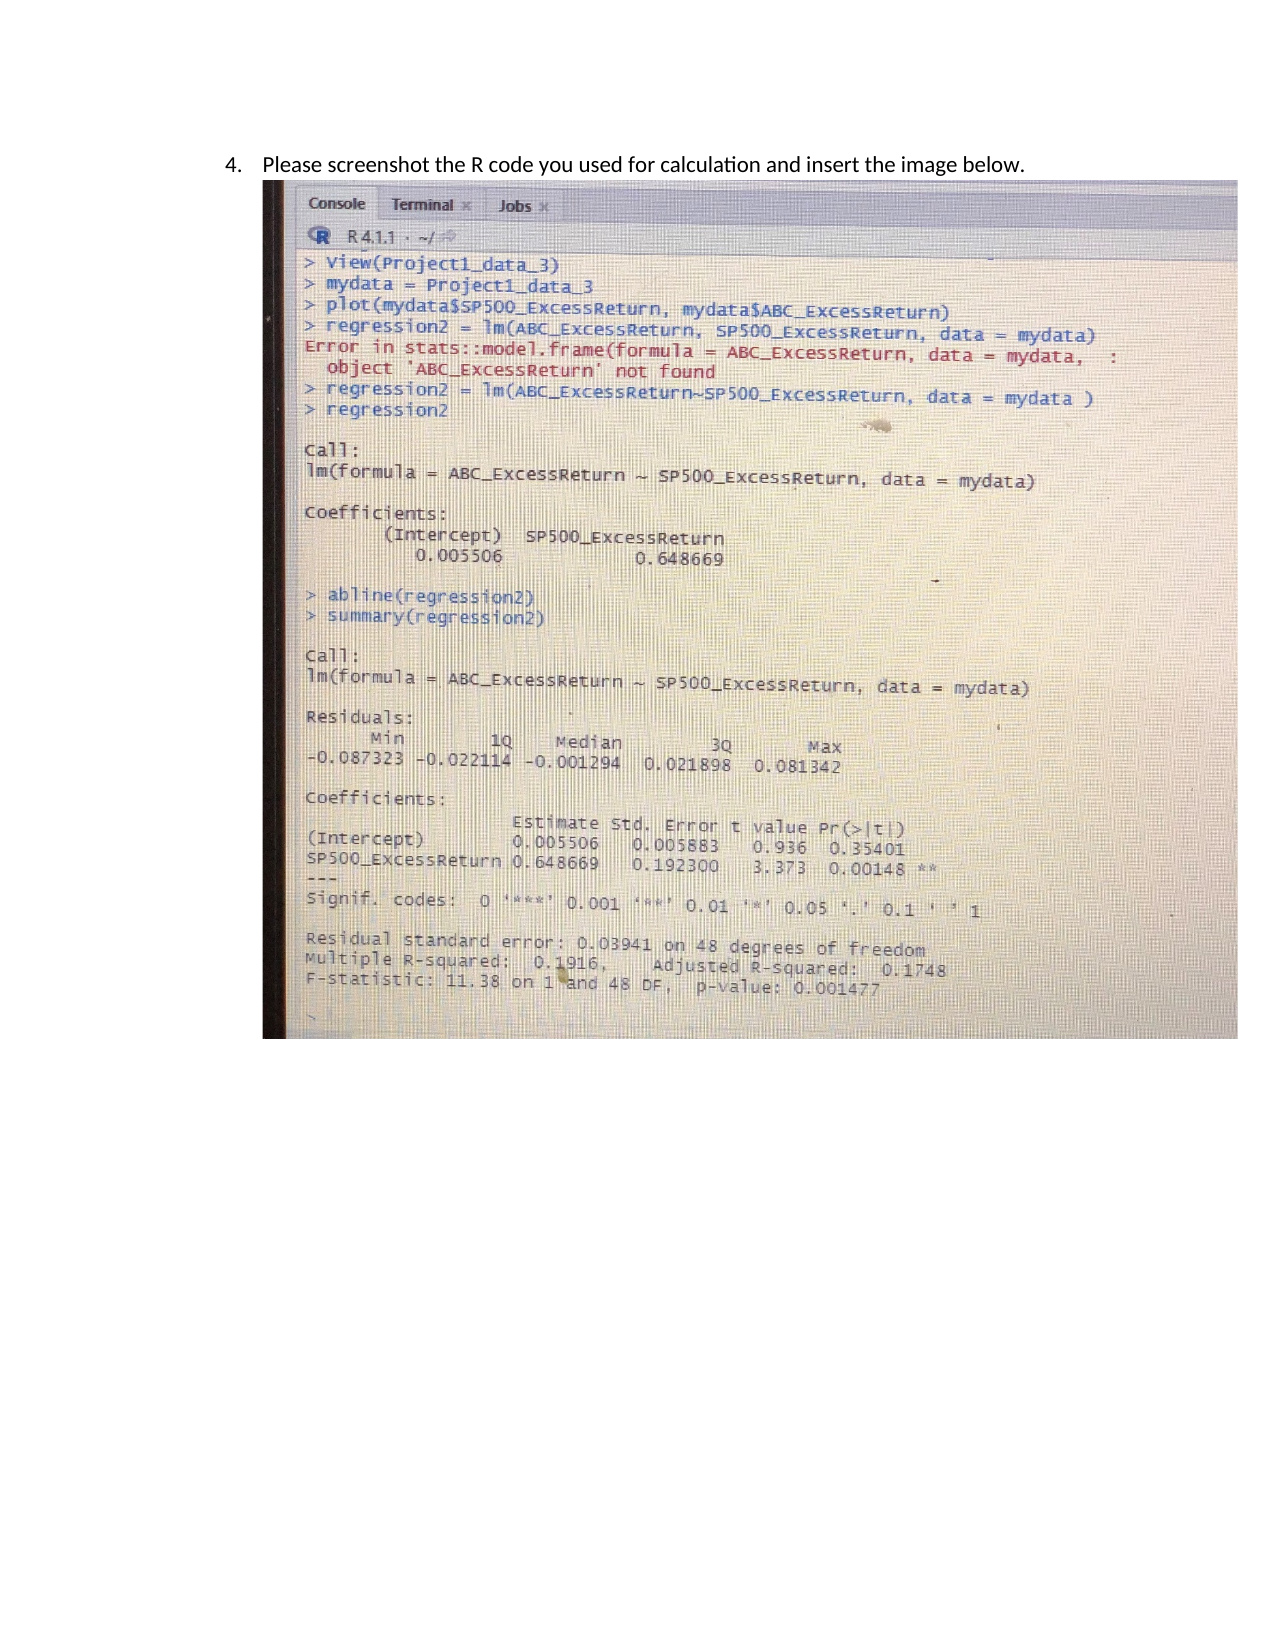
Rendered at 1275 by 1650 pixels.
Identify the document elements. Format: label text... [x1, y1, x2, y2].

picture [262, 180, 1238, 1039]
